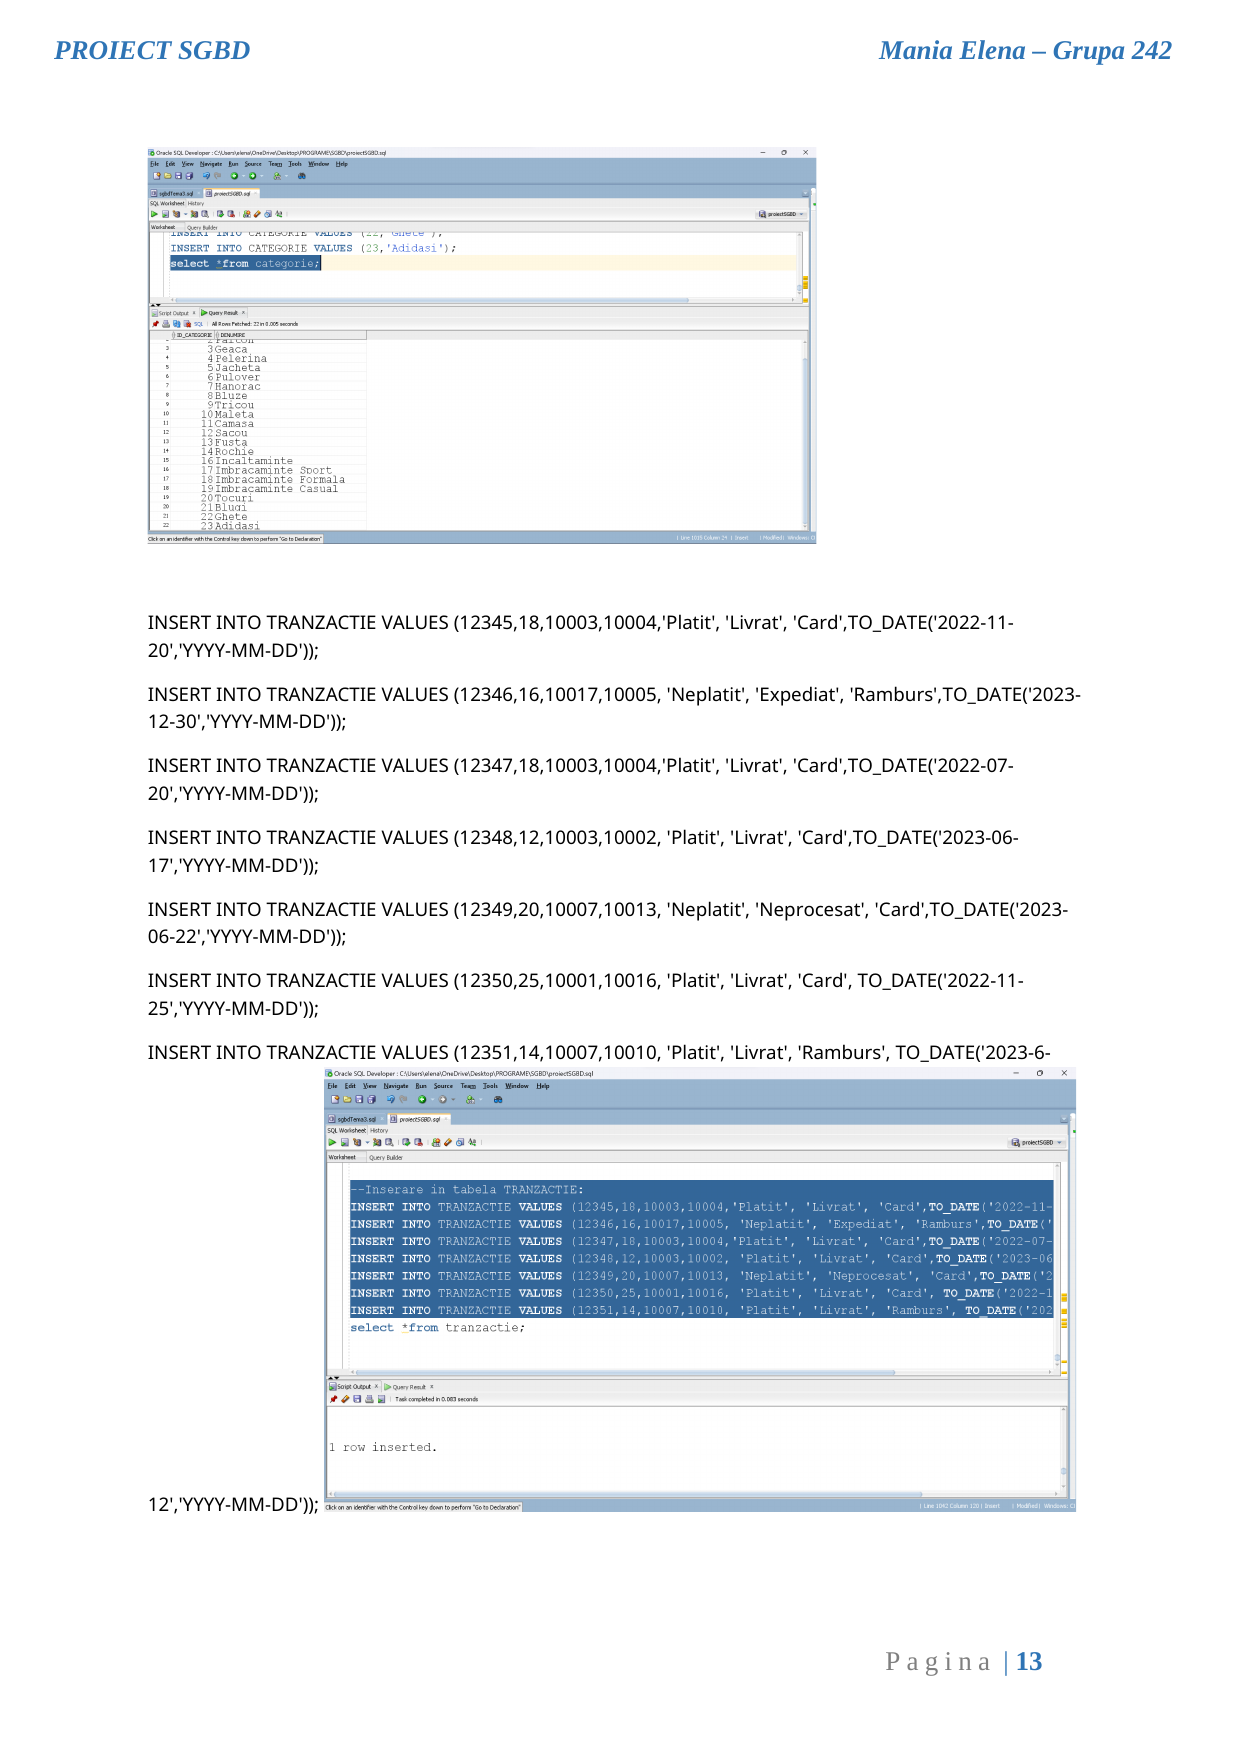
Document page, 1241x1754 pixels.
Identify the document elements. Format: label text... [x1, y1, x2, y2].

picture [147, 147, 817, 544]
text INSERT INTO TRANZACTIE VALUES (12350,25,10001,10016, 'Platit', 'Livrat', 'Card', TO_DATE('2022-11-25','YYYY-MM-DD')); [148, 968, 1093, 1021]
text INSERT INTO TRANZACTIE VALUES (12346,16,10017,10005, 'Neplatit', 'Expediat', 'Ramburs',TO_DATE('2023-12-30','YYYY-MM-DD')); [148, 681, 1093, 734]
text INSERT INTO TRANZACTIE VALUES (12348,12,10003,10002, 'Platit', 'Livrat', 'Card',TO_DATE('2023-06-17','YYYY-MM-DD')); [148, 824, 1093, 877]
text INSERT INTO TRANZACTIE VALUES (12347,18,10003,10004,'Platit', 'Livrat', 'Card',TO_DATE('2022-07-20','YYYY-MM-DD')); [148, 753, 1093, 806]
text INSERT INTO TRANZACTIE VALUES (12345,18,10003,10004,'Platit', 'Livrat', 'Card',TO_DATE('2022-11-20','YYYY-MM-DD')); [148, 609, 1093, 662]
picture [324, 1067, 1077, 1512]
text INSERT INTO TRANZACTIE VALUES (12349,20,10007,10013, 'Neplatit', 'Neprocesat', 'Card',TO_DATE('2023-06-22','YYYY-MM-DD')); [148, 896, 1093, 949]
